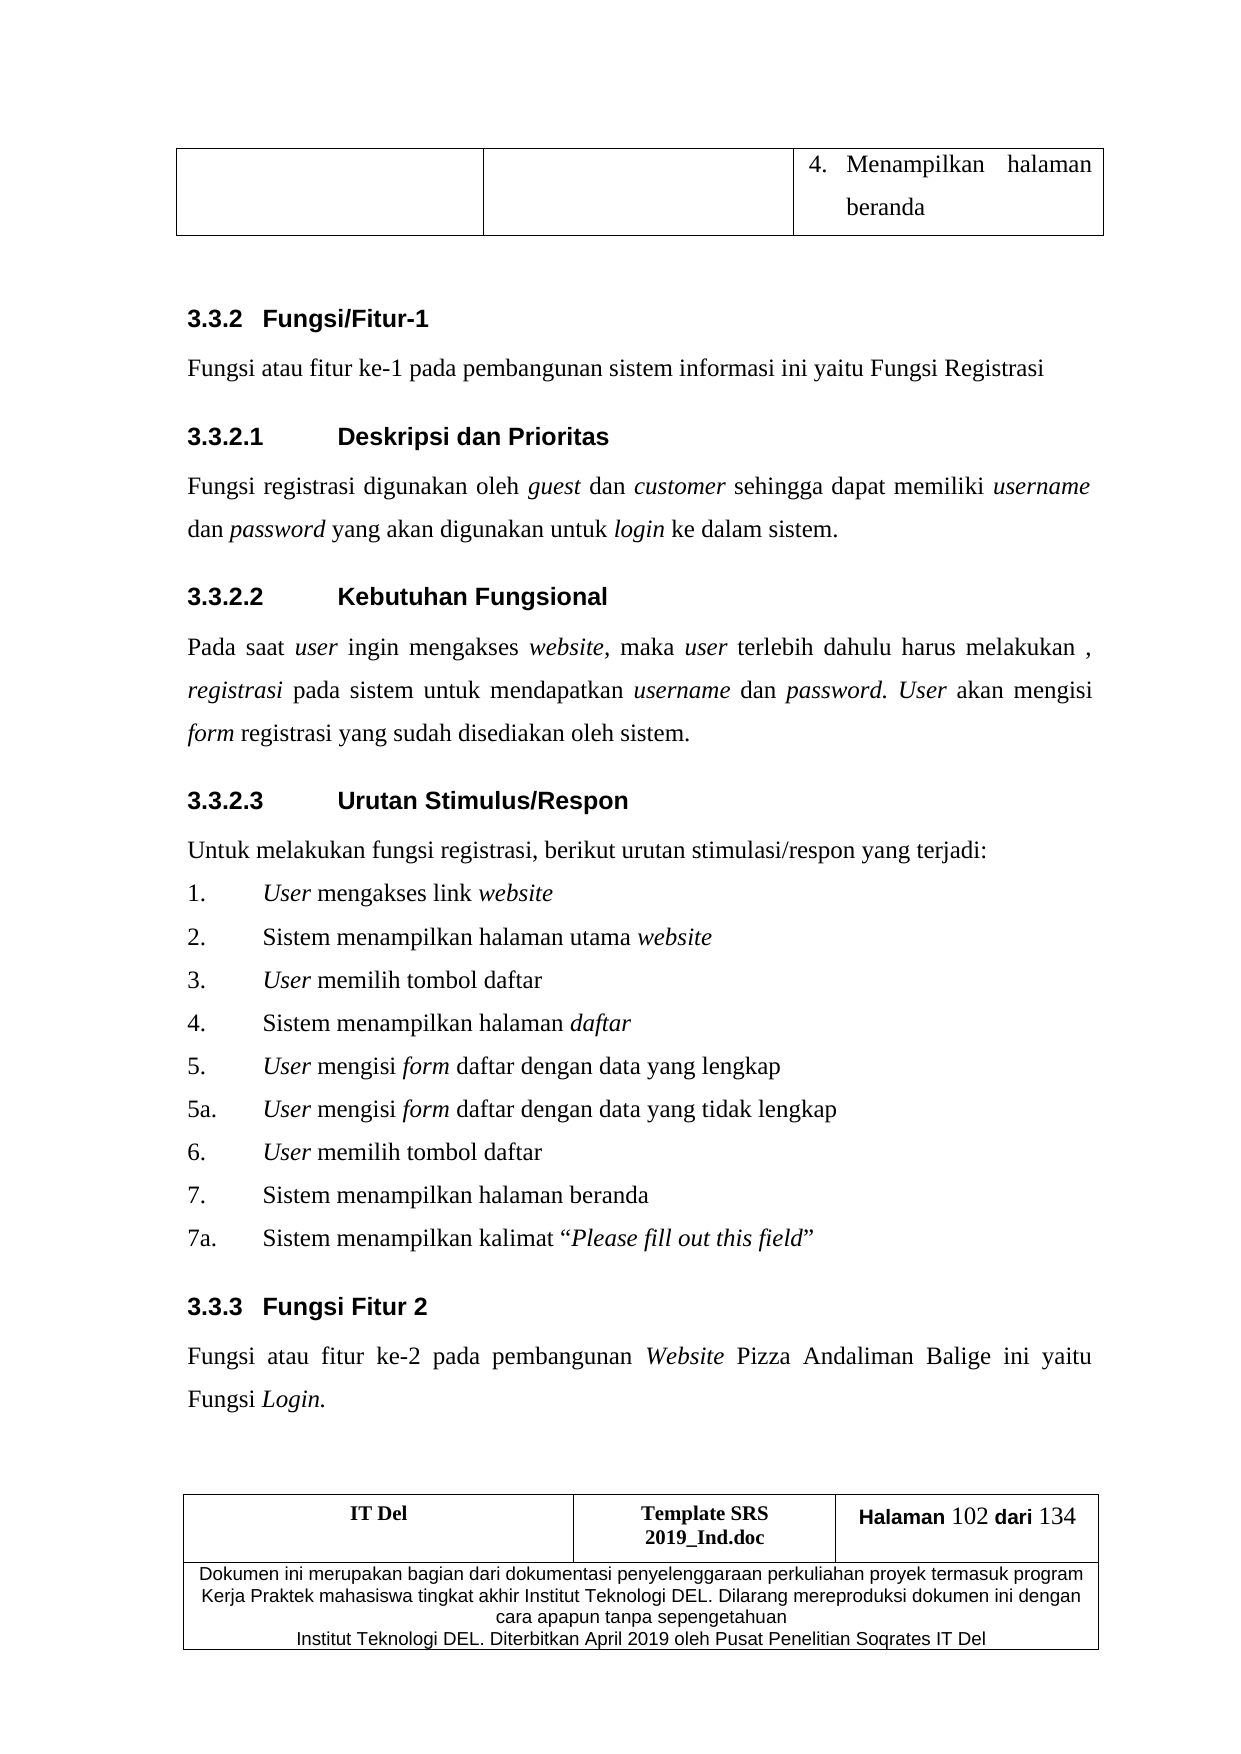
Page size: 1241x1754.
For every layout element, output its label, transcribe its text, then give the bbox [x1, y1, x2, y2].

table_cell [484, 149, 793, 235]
list Sistem menampilkan halaman daftar [187, 1008, 1092, 1037]
text 5a. User mengisi form daftar dengan data yang tidak lengkap [187, 1094, 1092, 1123]
list User mengisi form daftar dengan data yang lengkap [187, 1051, 1092, 1080]
subtitle Deskripsi dan Prioritas [187, 422, 1092, 450]
subtitle Urutan Stimulus/Respon [187, 786, 1092, 815]
text Fungsi atau fitur ke-2 pada pembangunan Website Pizza Andaliman Balige ini yaitu Fungsi Login. [187, 1341, 1092, 1413]
text Fungsi registrasi digunakan oleh guest dan customer sehingga dapat memiliki username dan password yang akan digunakan untuk login ke dalam sistem. [187, 471, 1092, 543]
subtitle Fungsi Fitur 2 [187, 1292, 1092, 1320]
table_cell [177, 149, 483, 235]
list User mengakses link website [187, 878, 1092, 907]
text Pada saat user ingin mengakses website, maka user terlebih dahulu harus melakukan , registrasi pada sistem untuk mendapatkan username dan password. User akan mengisi form registrasi yang sudah disediakan oleh sistem. [187, 632, 1092, 747]
list User memilih tombol daftar [187, 1137, 1092, 1166]
text Fungsi atau fitur ke-1 pada pembangunan sistem informasi ini yaitu Fungsi Registrasi [187, 353, 1092, 382]
subtitle Fungsi/Fitur-1 [187, 304, 1092, 333]
list Sistem menampilkan halaman utama website [187, 922, 1092, 950]
list User memilih tombol daftar [187, 965, 1092, 993]
text 7a. Sistem menampilkan kalimat “Please fill out this field” [187, 1223, 1092, 1252]
text Untuk melakukan fungsi registrasi, berikut urutan stimulasi/respon yang terjadi: [187, 835, 1092, 864]
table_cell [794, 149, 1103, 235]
subtitle Kebutuhan Fungsional [187, 582, 1092, 611]
list Sistem menampilkan halaman beranda [187, 1180, 1092, 1209]
